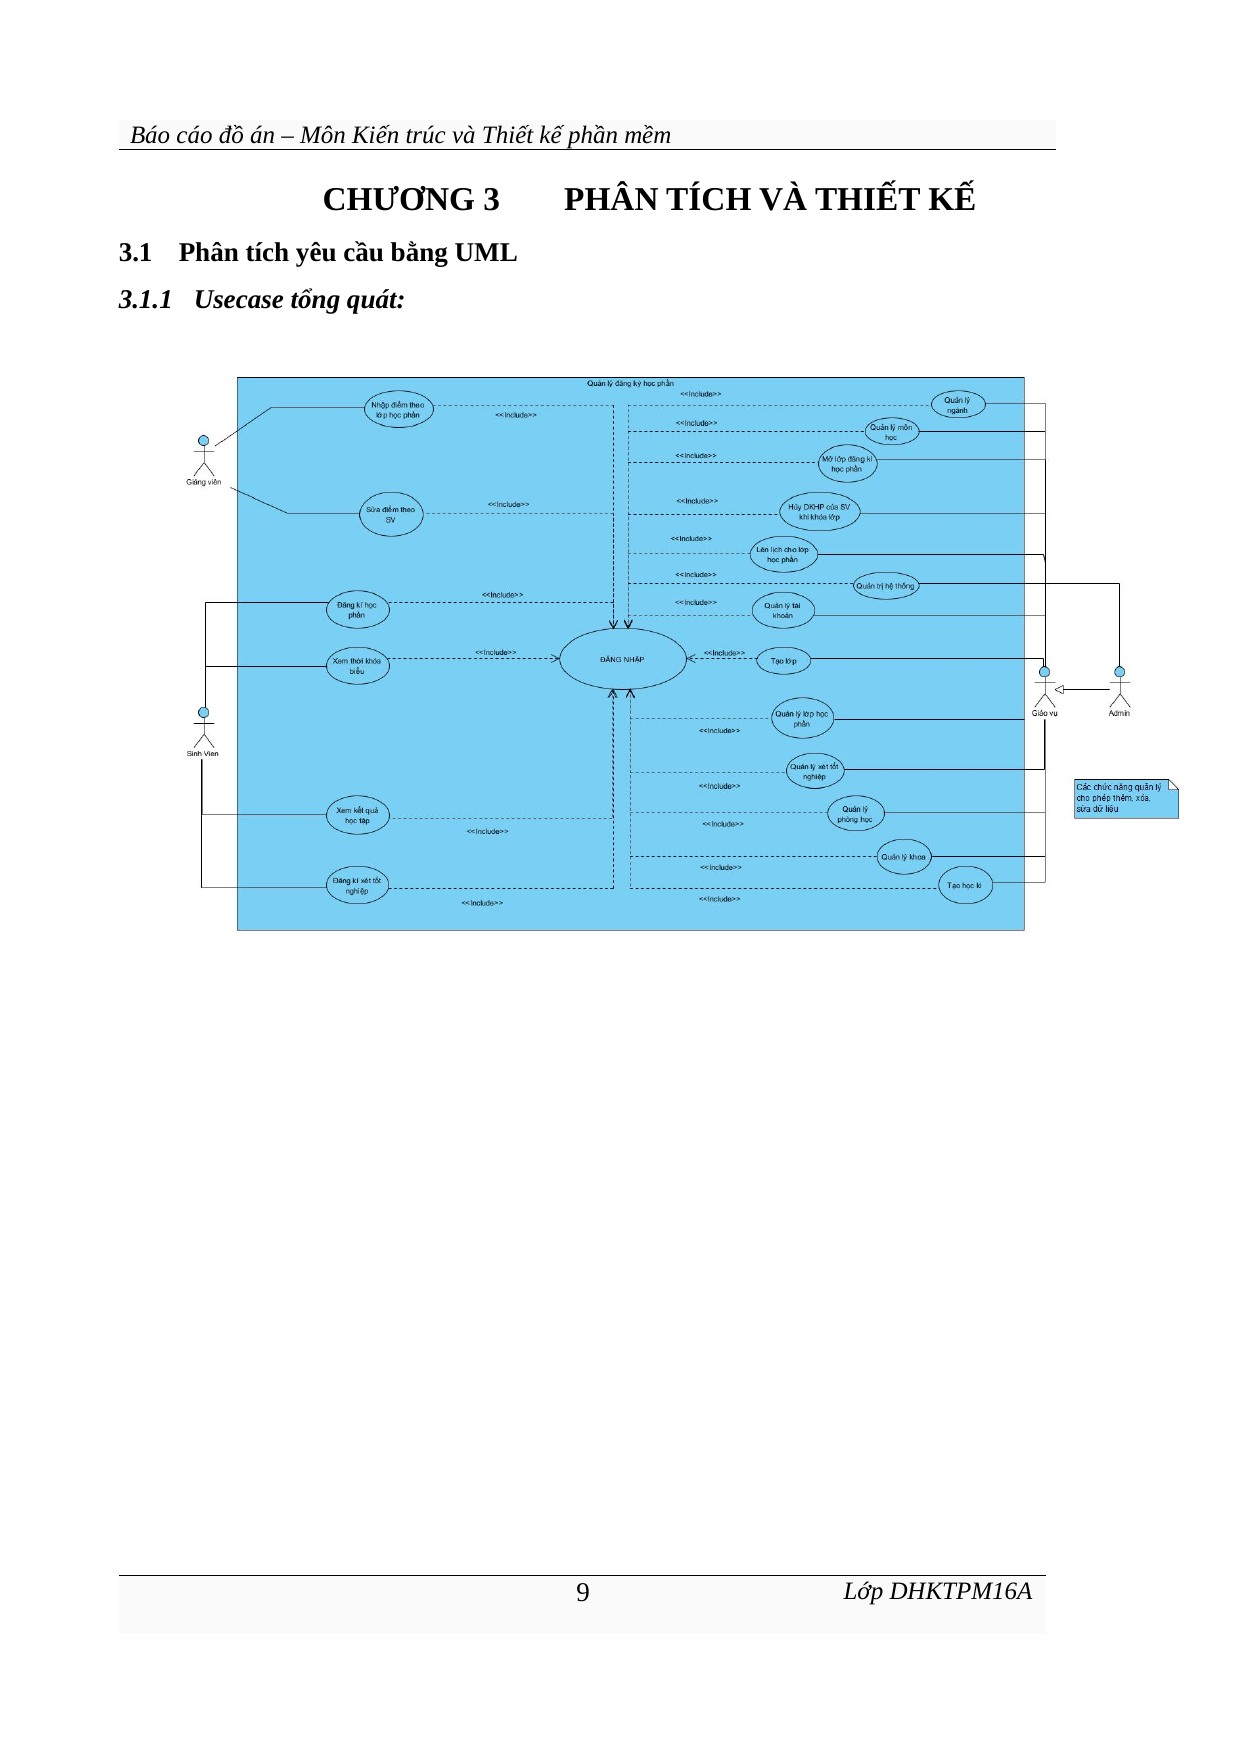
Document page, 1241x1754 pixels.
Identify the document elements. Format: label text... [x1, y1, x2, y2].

subtitle PHÂN TÍCH VÀ THIẾT KẾ [118, 179, 1122, 217]
subtitle Phân tích yêu cầu bằng UML [118, 236, 1122, 267]
picture [177, 376, 1180, 933]
subtitle Usecase tổng quát: [118, 283, 1122, 361]
